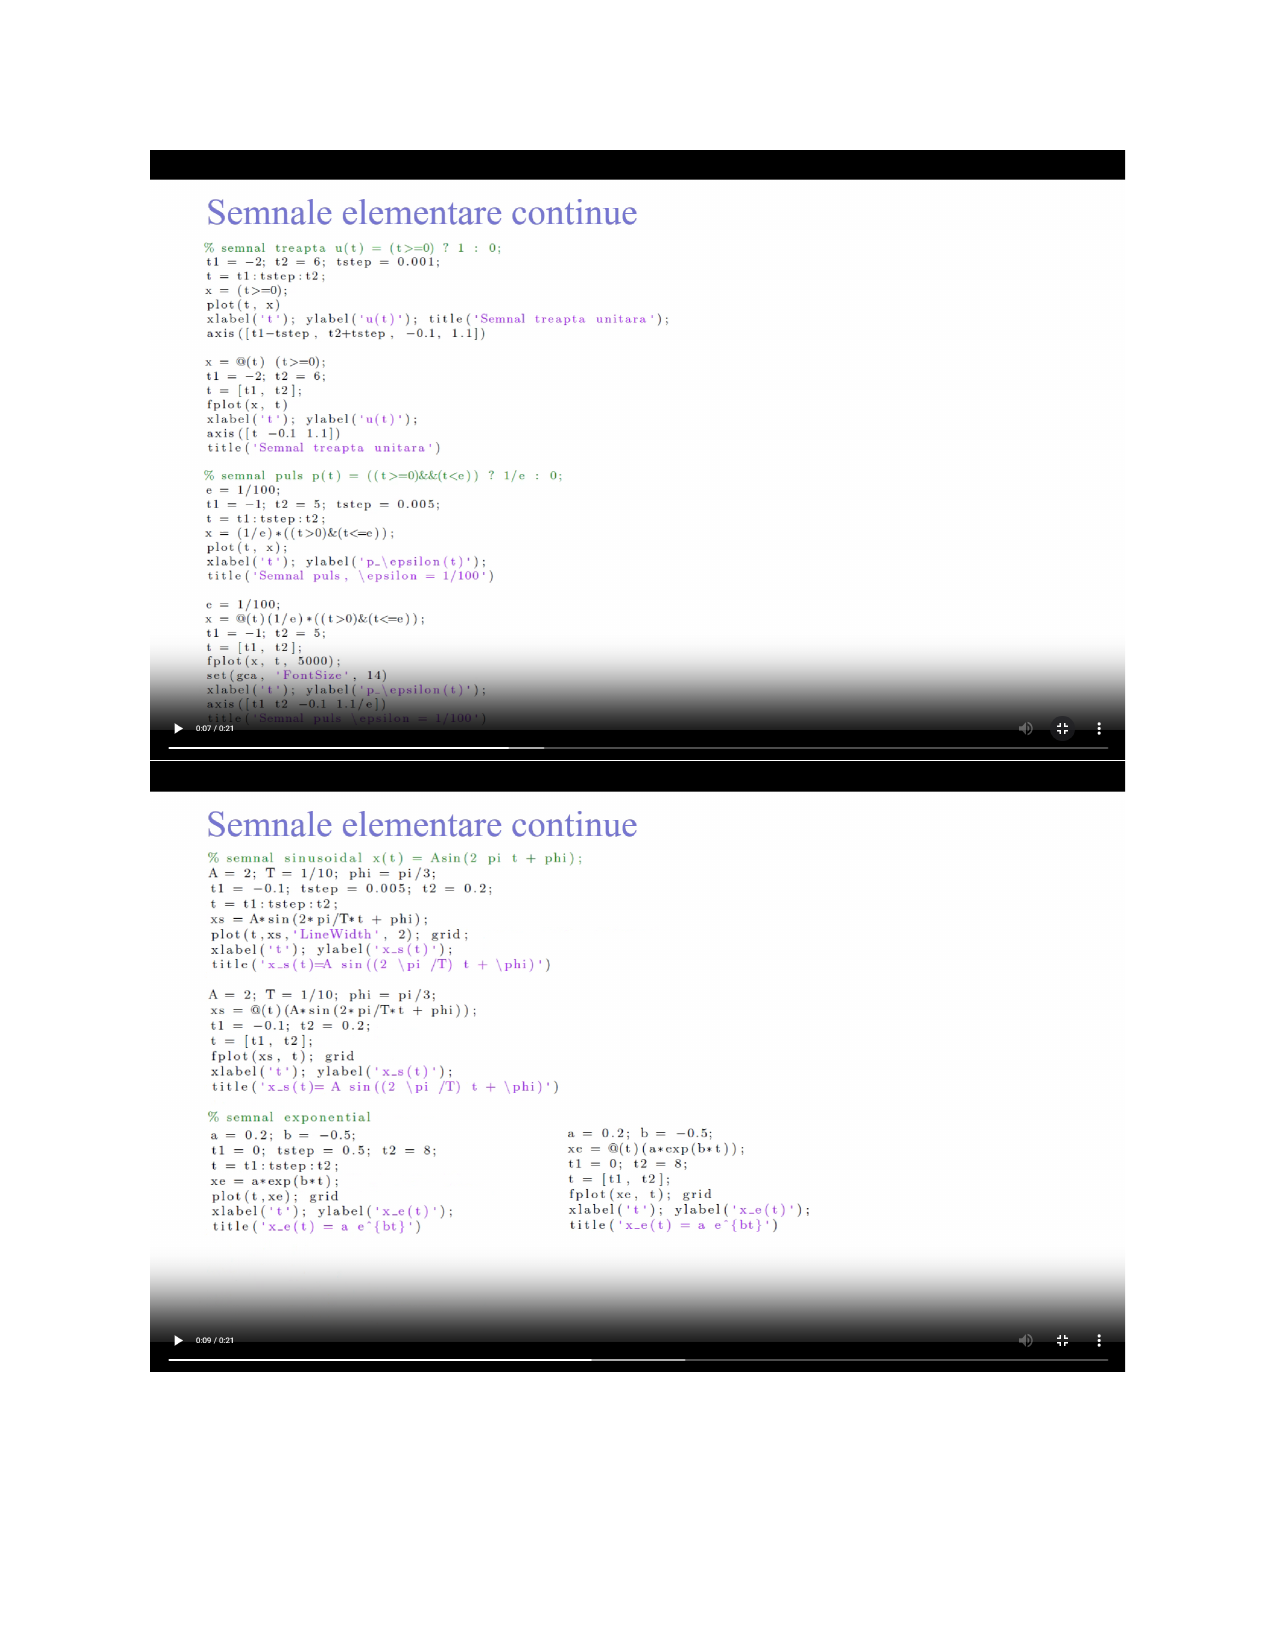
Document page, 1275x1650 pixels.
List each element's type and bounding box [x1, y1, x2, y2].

picture [150, 150, 1125, 760]
picture [150, 761, 1125, 1372]
